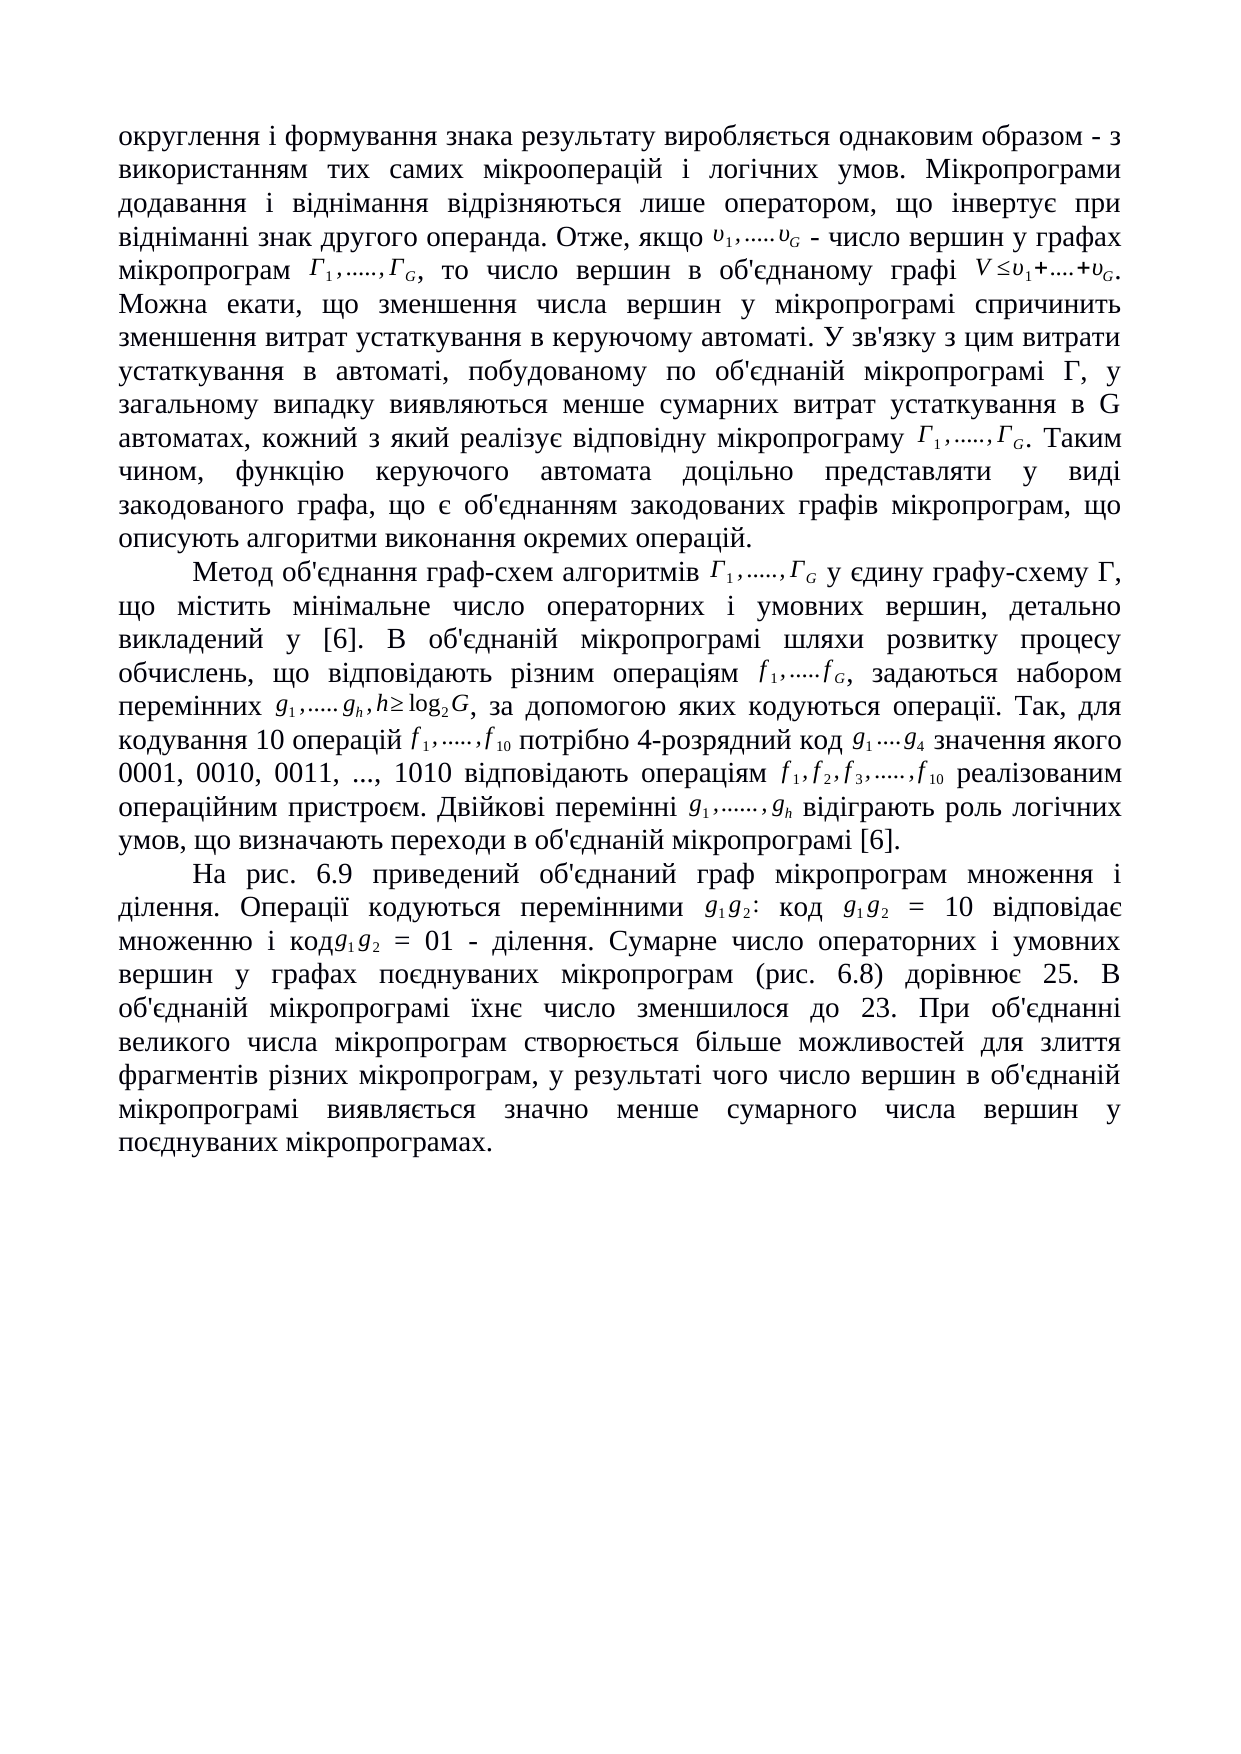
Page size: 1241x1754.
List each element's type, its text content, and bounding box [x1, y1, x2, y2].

text Метод об'єднання граф-схем алгоритмів у єдину графу-схему Г, що містить мінімальне число операторних і умовних вершин, детально викладений у [6]. В об'єднаній мікропрограмі шляхи розвитку процесу обчислень, що відповідають різним операціям , задаються набором перемінних , за допомогою яких кодуються операції. Так, для кодування 10 операцій потрібно 4-розрядний код значення якого 0001, 0010, 0011, ..., 1010 відповідають операціям реалізованим операційним пристроєм. Двійкові перемінні відіграють роль логічних умов, що визначають переходи в об'єднаній мікропрограмі [6]. [118, 554, 1122, 856]
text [118, 118, 1122, 554]
text На рис. 6.9 приведений об'єднаний граф мікропрограм множення і ділення. Операції кодуються перемінними код = 10 відповідає множенню і код = 01 - ділення. Сумарне число операторних і умовних вершин у графах поєднуваних мікропрограм (рис. 6.8) дорівнює 25. В об'єднаній мікропрограмі їхнє число зменшилося до 23. При об'єднанні великого числа мікропрограм створюється більше можливостей для злиття фрагментів різних мікропрограм, у результаті чого число вершин в об'єднаній мікропрограмі виявляється значно менше сумарного числа вершин у поєднуваних мікропрограмах. [118, 856, 1122, 1158]
